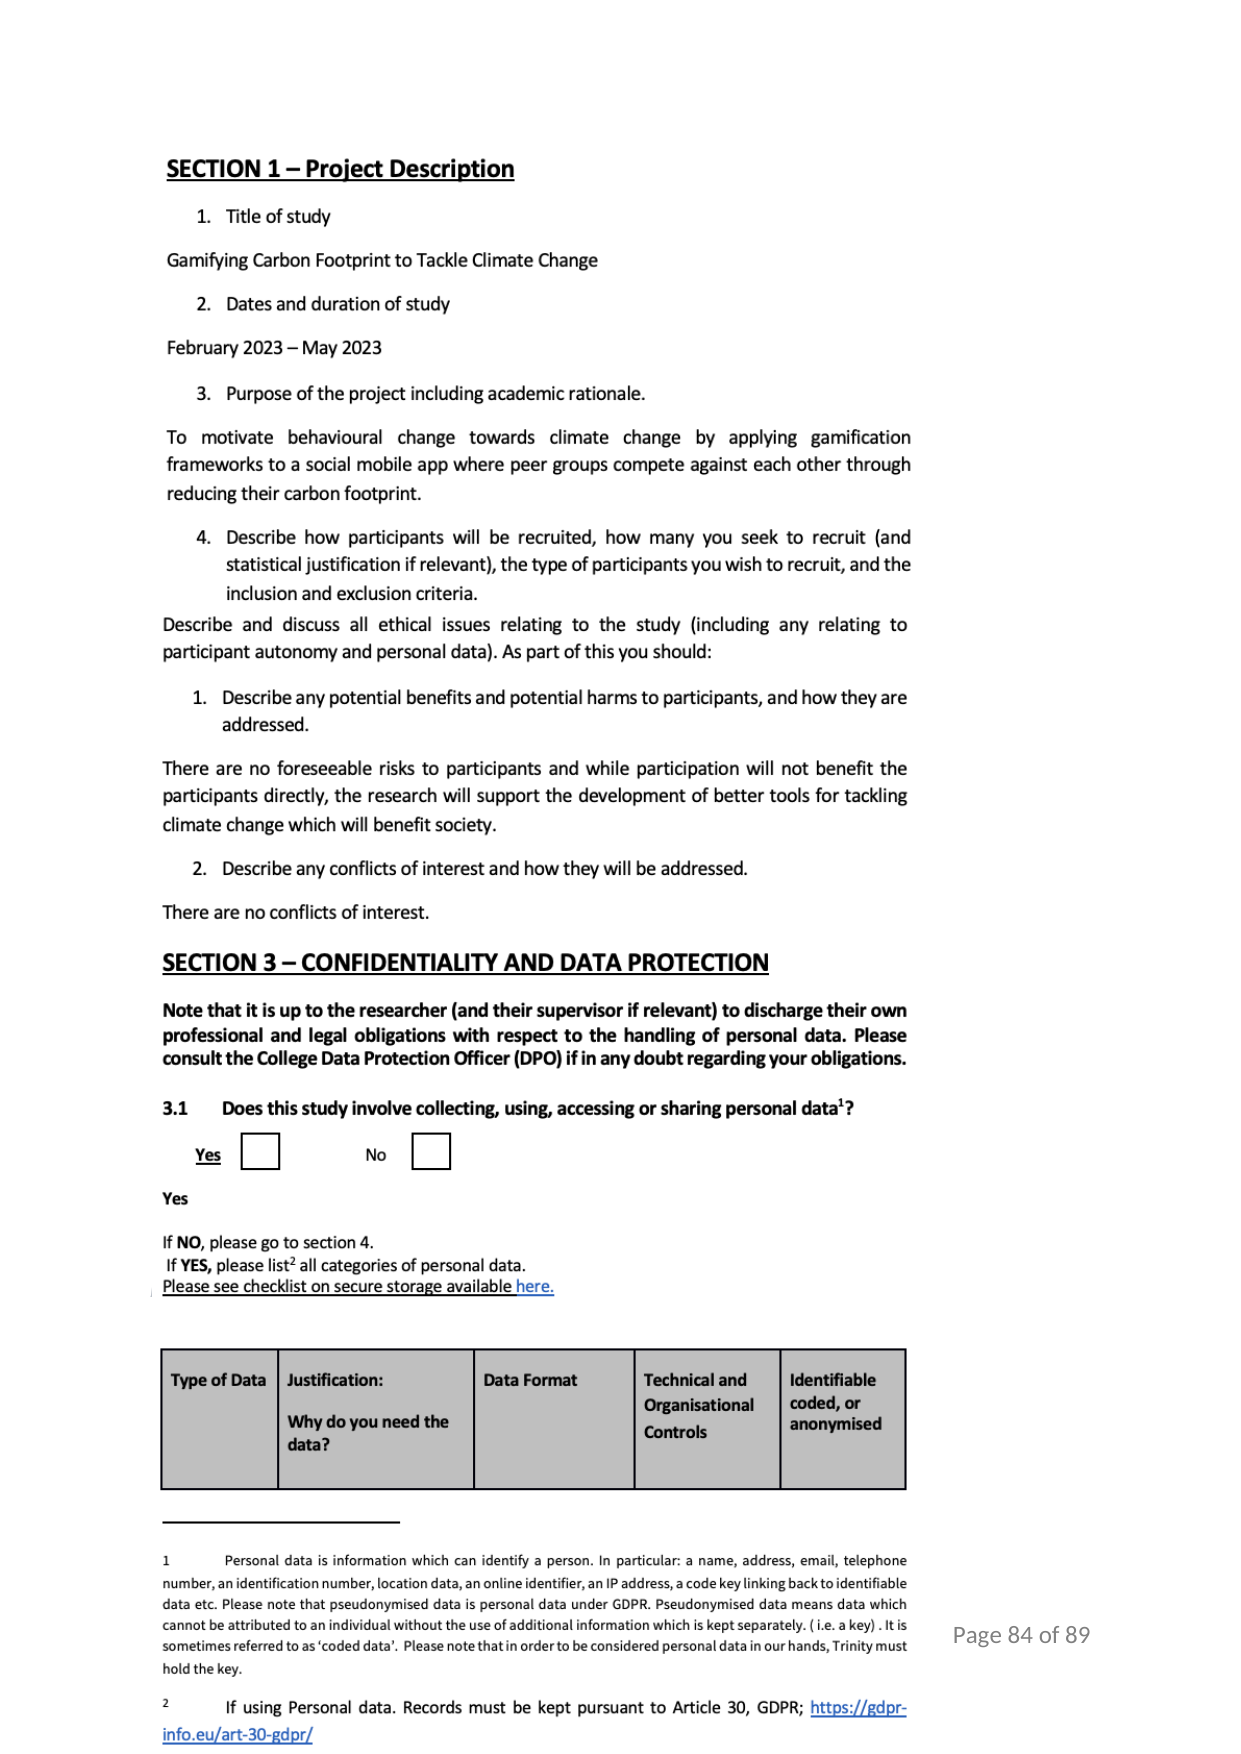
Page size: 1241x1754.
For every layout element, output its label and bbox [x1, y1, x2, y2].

picture [150, 150, 922, 1752]
